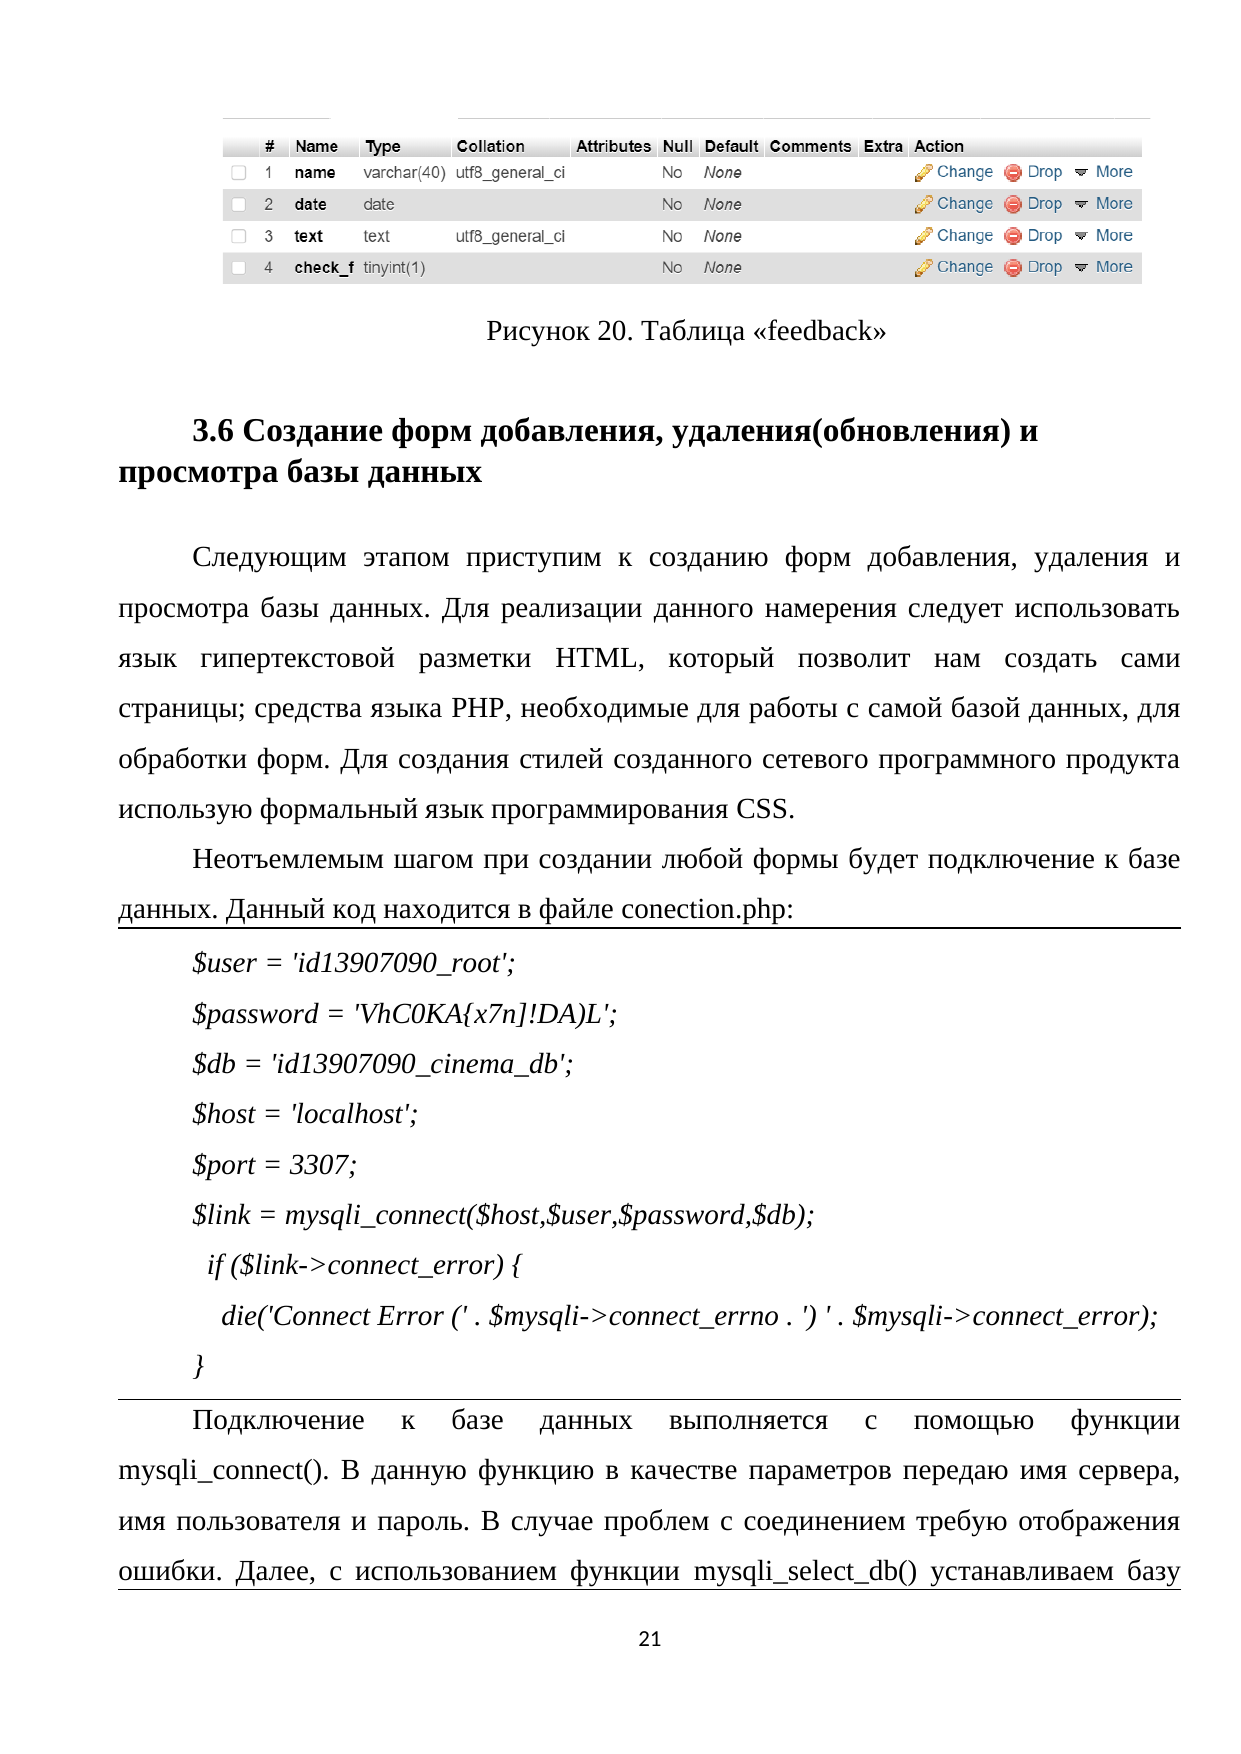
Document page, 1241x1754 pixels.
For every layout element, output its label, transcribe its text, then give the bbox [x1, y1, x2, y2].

text $user = 'id13907090_root'; [118, 946, 1181, 979]
text } [118, 1348, 1181, 1382]
subtitle 3.6 Создание форм добавления, удаления(обновления) и просмотра базы данных [118, 410, 1181, 489]
text $port = 3307; [118, 1147, 1181, 1180]
text $password = 'VhC0KA{x7n]!DA)L'; [118, 996, 1181, 1029]
text $link = mysqli_connect($host,$user,$password,$db); [118, 1197, 1181, 1231]
text if ($link->connect_error) { [118, 1247, 1181, 1281]
text $host = 'localhost'; [118, 1097, 1181, 1130]
picture [222, 118, 1151, 300]
text Неотъемлемым шагом при создании любой формы будет подключение к базе данных. Данный код находится в файле conection.php: [118, 841, 1181, 927]
text die('Connect Error (' . $mysqli->connect_errno . ') ' . $mysqli->connect_error); [118, 1298, 1181, 1331]
text $db = 'id13907090_cinema_db'; [118, 1046, 1181, 1080]
text Рисунок 20. Таблица «feedback» [118, 313, 1181, 347]
text Следующим этапом приступим к созданию форм добавления, удаления и просмотра базы данных. Для реализации данного намерения следует использовать язык гипертекстовой разметки HTML, который позволит нам создать сами страницы; средства языка PHP, необходимые для работы с самой базой данных, для обработки форм. Для создания стилей созданного сетевого программного продукта использую формальный язык программирования CSS. [118, 539, 1181, 824]
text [118, 1400, 1181, 1589]
